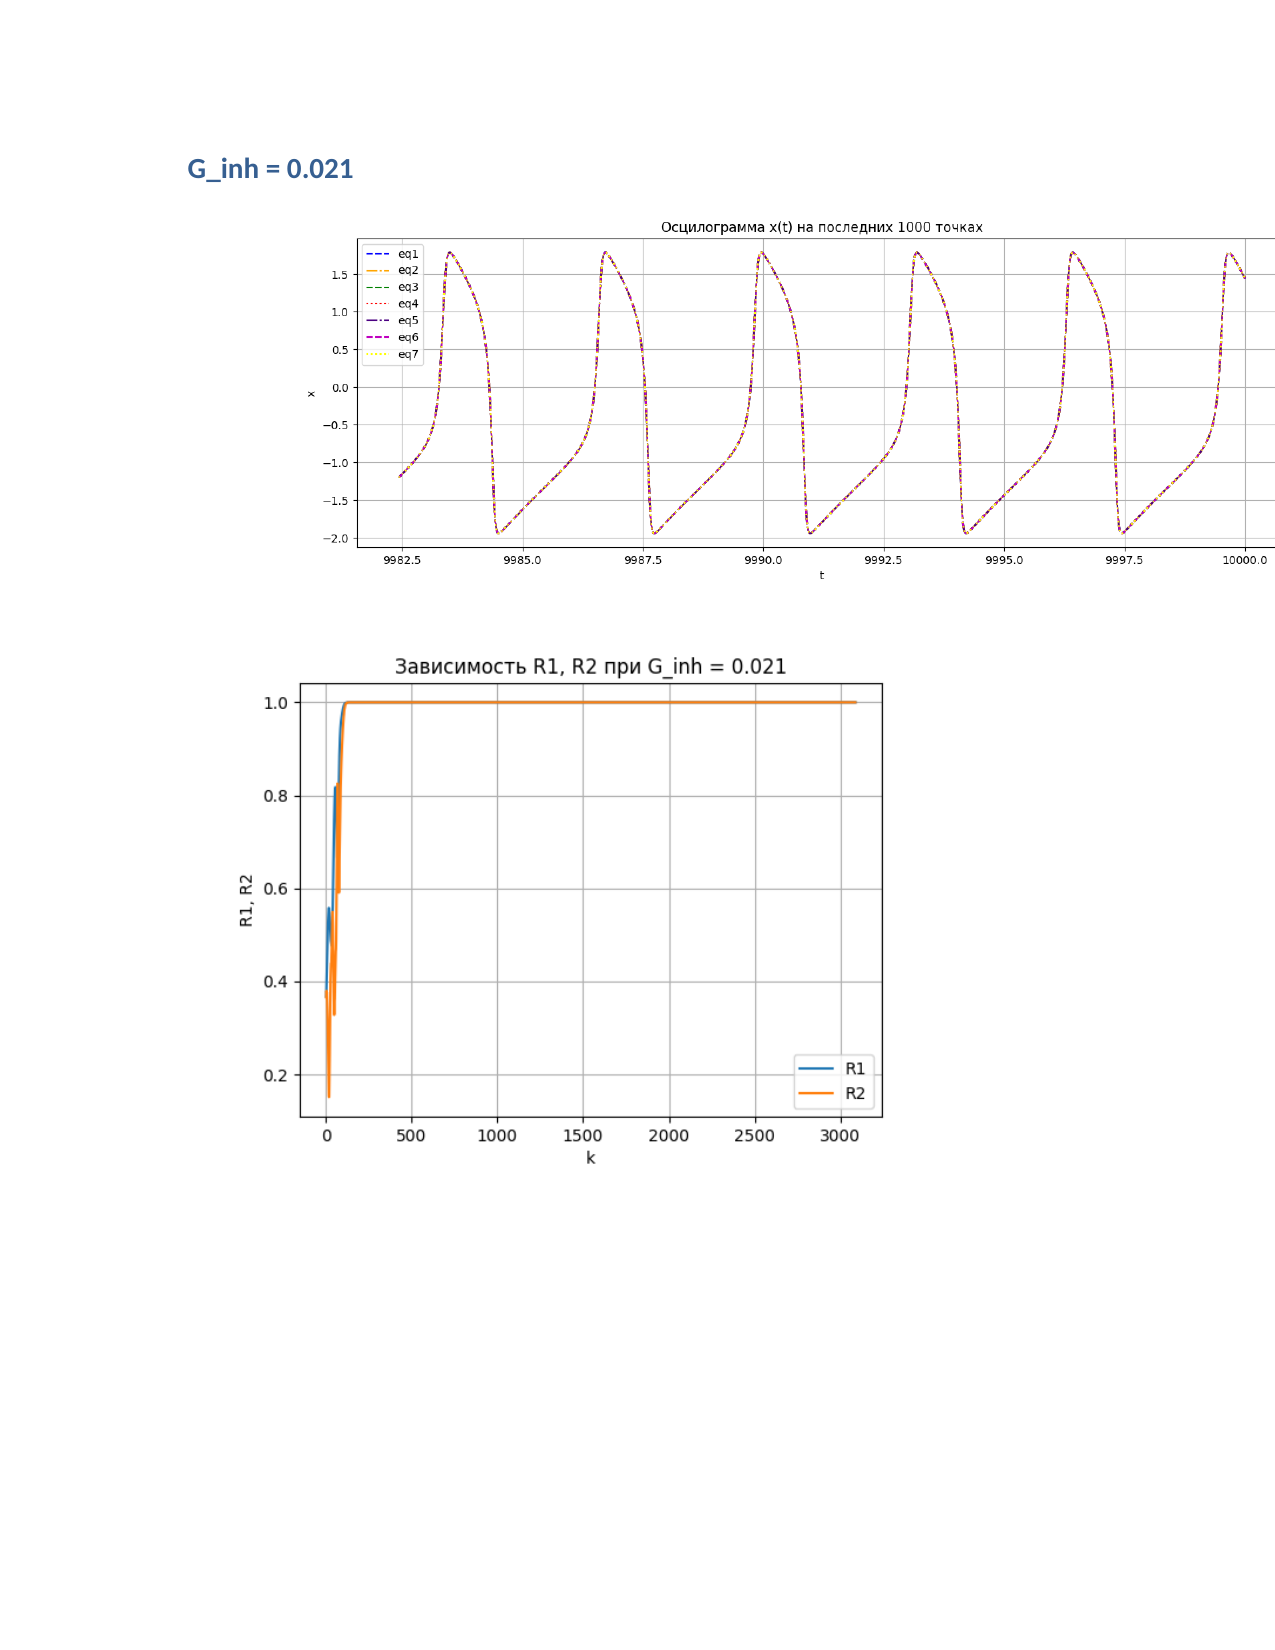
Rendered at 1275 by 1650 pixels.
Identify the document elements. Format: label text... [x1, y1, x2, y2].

subtitle G_inh = 0.021 [187, 150, 1087, 186]
picture [206, 615, 957, 1179]
picture [206, 191, 1275, 591]
